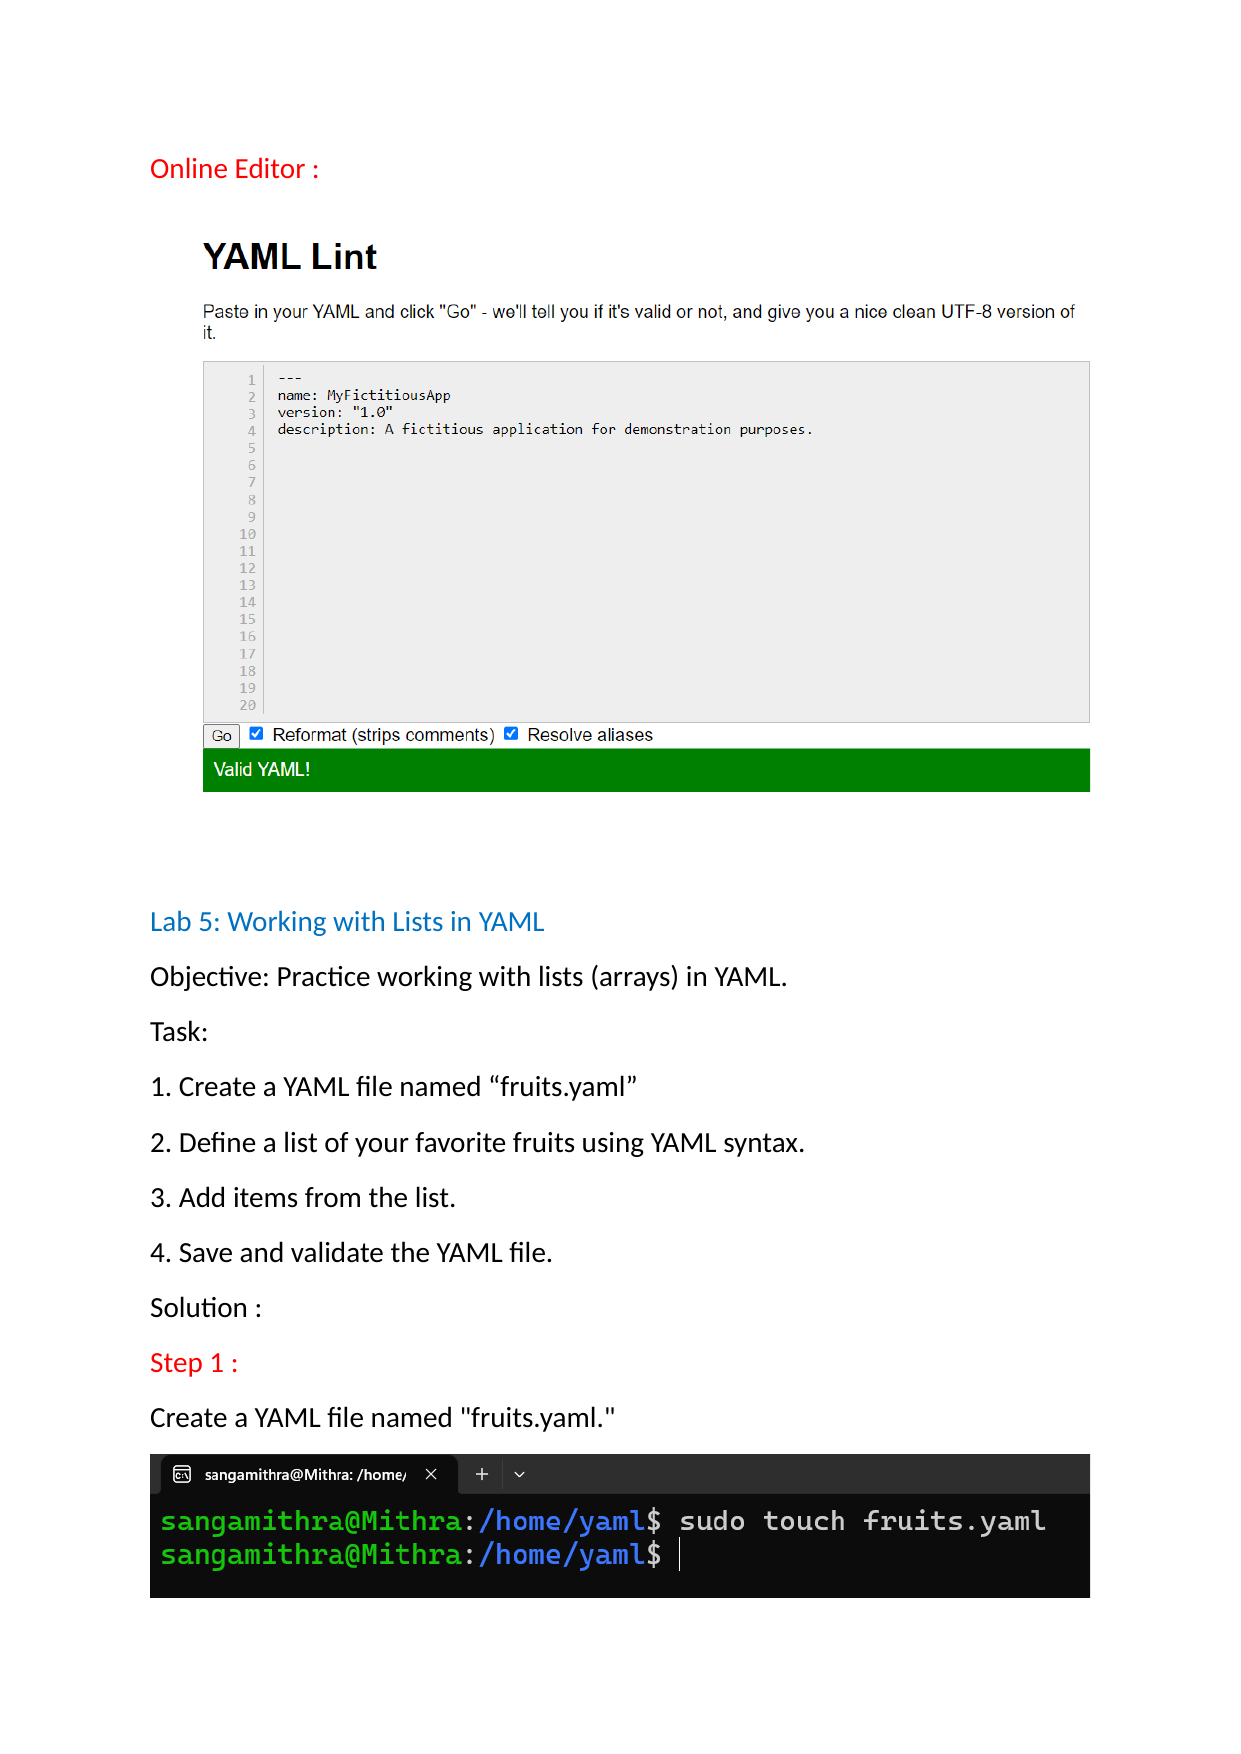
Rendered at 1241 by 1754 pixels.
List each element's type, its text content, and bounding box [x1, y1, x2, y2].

text Create a YAML file named "fruits.yaml." [150, 1399, 1090, 1435]
text Step 1 : [150, 1344, 1090, 1380]
text 3. Add items from the list. [150, 1179, 1090, 1214]
text Objective: Practice working with lists (arrays) in YAML. [150, 958, 1090, 994]
text Task: [150, 1013, 1090, 1049]
picture [150, 205, 1091, 885]
text Lab 5: Working with Lists in YAML [150, 903, 1090, 939]
text 1. Create a YAML file named “fruits.yaml” [150, 1068, 1090, 1104]
text Solution : [150, 1289, 1090, 1324]
picture [150, 1454, 1091, 1598]
text 2. Define a list of your favorite fruits using YAML syntax. [150, 1124, 1090, 1159]
text 4. Save and validate the YAML file. [150, 1234, 1090, 1269]
text Online Editor : [150, 150, 1090, 186]
